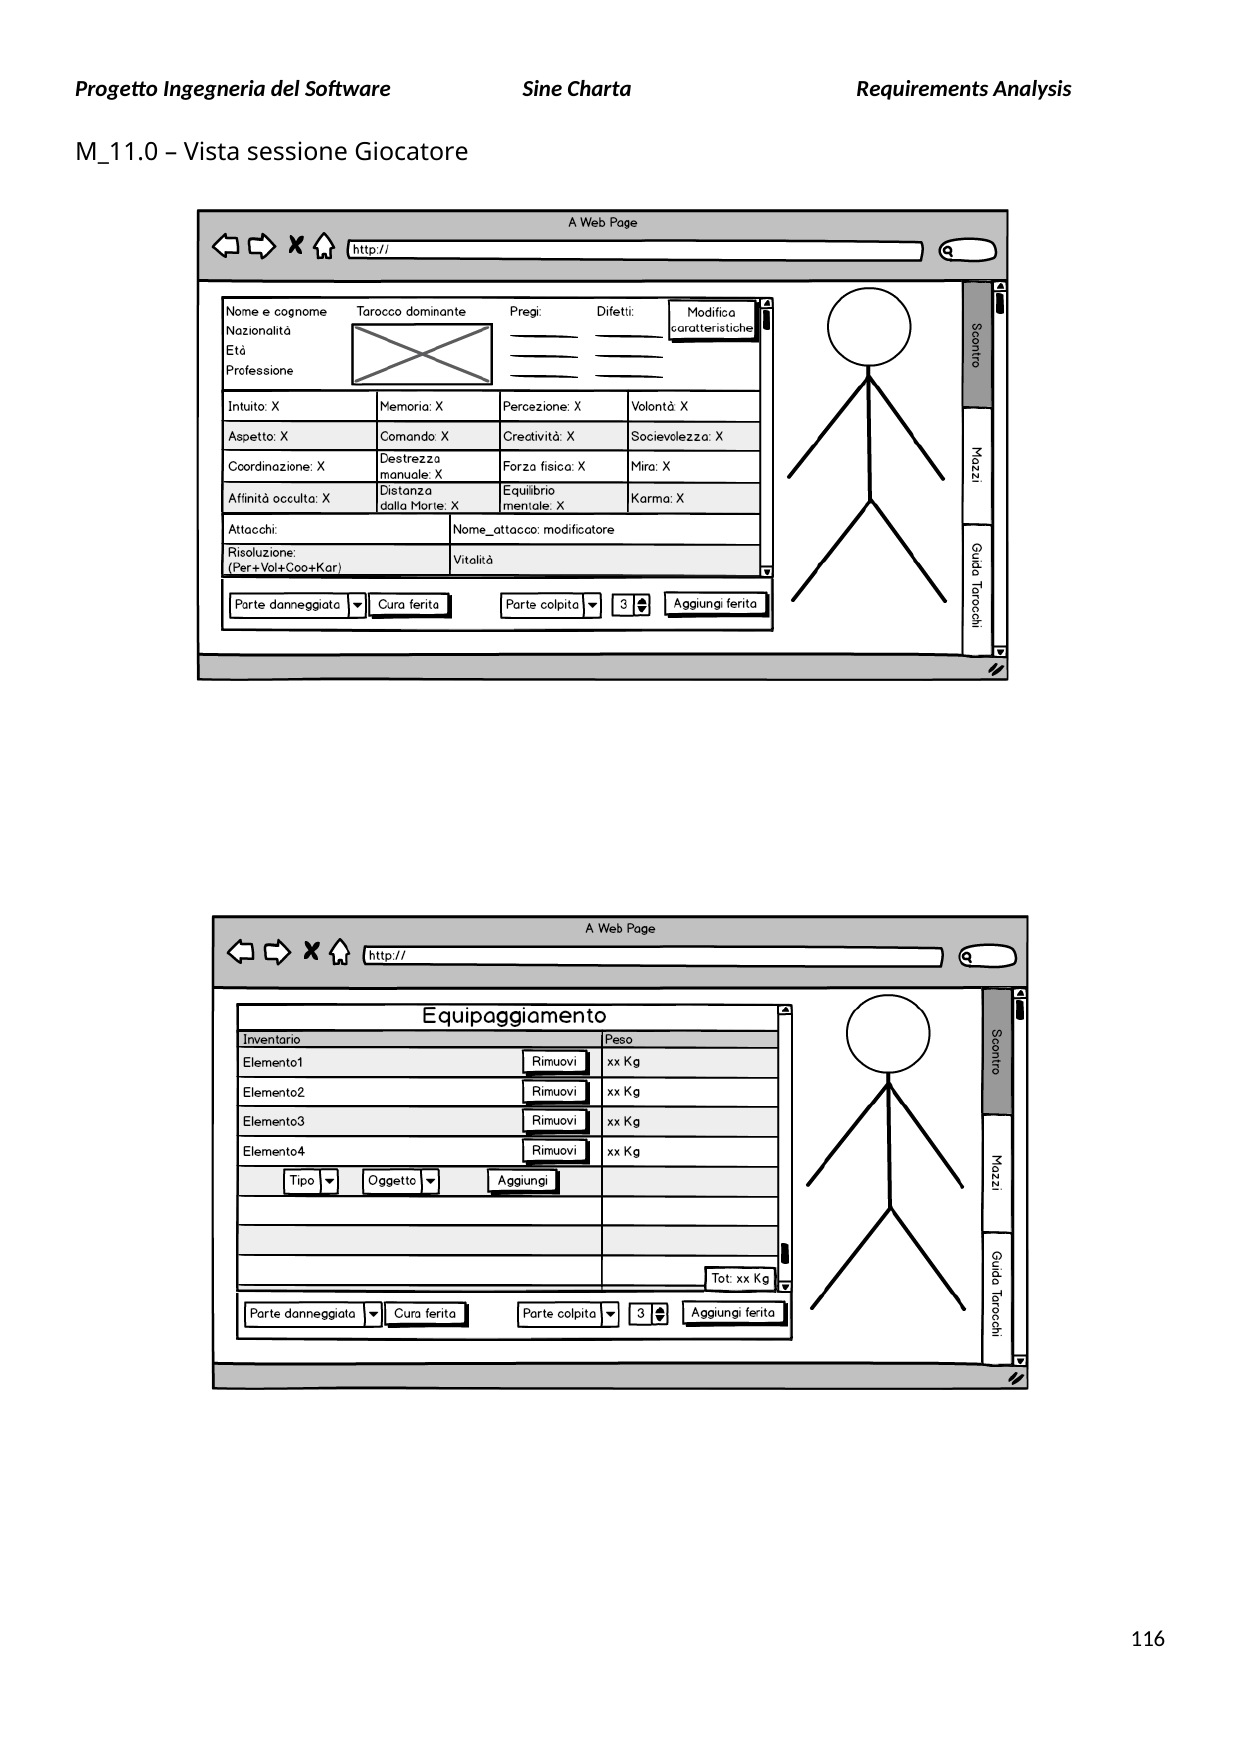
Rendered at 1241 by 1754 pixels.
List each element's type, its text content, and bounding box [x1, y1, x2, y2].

subtitle M_11.0 – Vista sessione Giocatore [75, 134, 1165, 168]
picture [211, 915, 1029, 1390]
picture [196, 209, 1009, 681]
